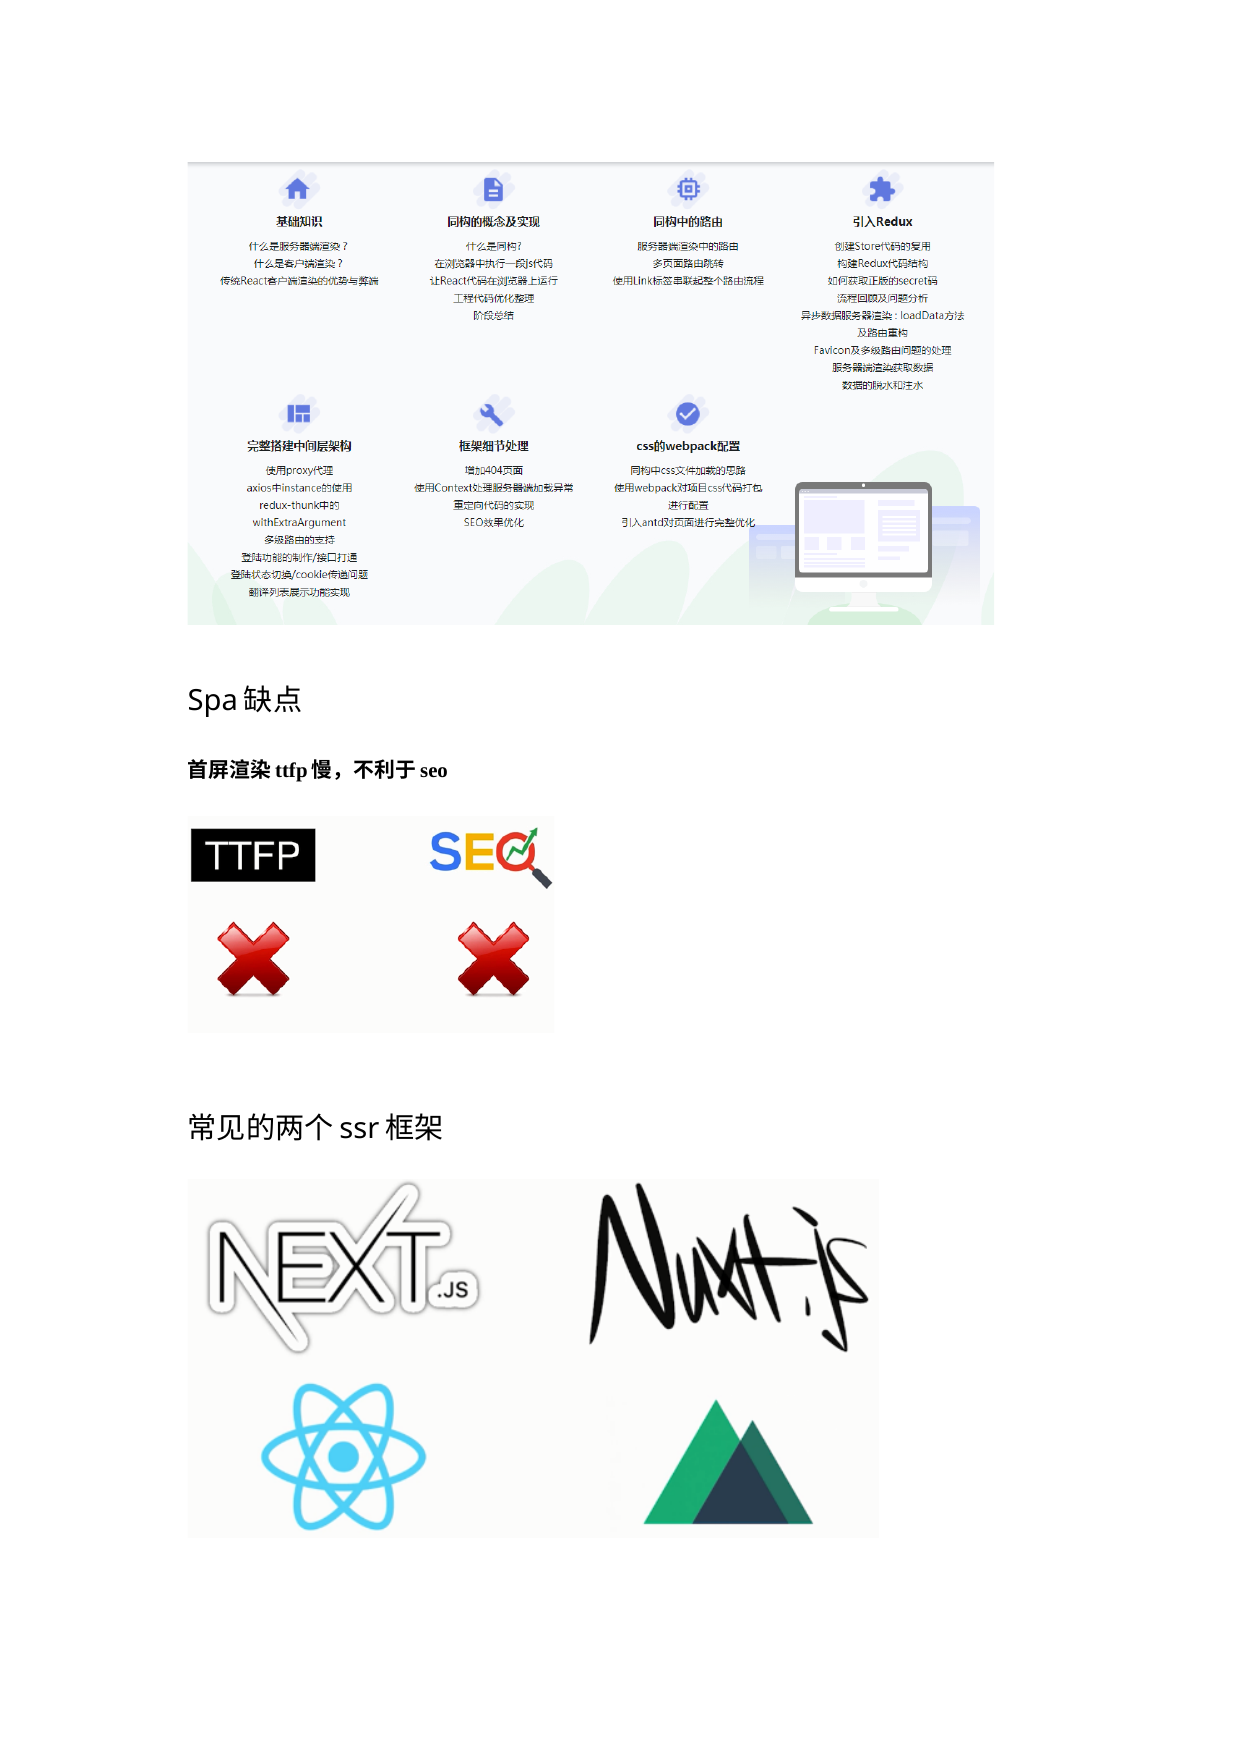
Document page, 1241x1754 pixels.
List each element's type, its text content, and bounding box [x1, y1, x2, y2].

picture [187, 1179, 879, 1538]
picture [187, 162, 995, 625]
text 首屏渲染ttfp慢，不利于seo [187, 752, 1053, 784]
subtitle Spa缺点 [187, 666, 1053, 731]
subtitle 常见的两个ssr框架 [187, 1093, 1053, 1158]
picture [187, 816, 555, 1033]
